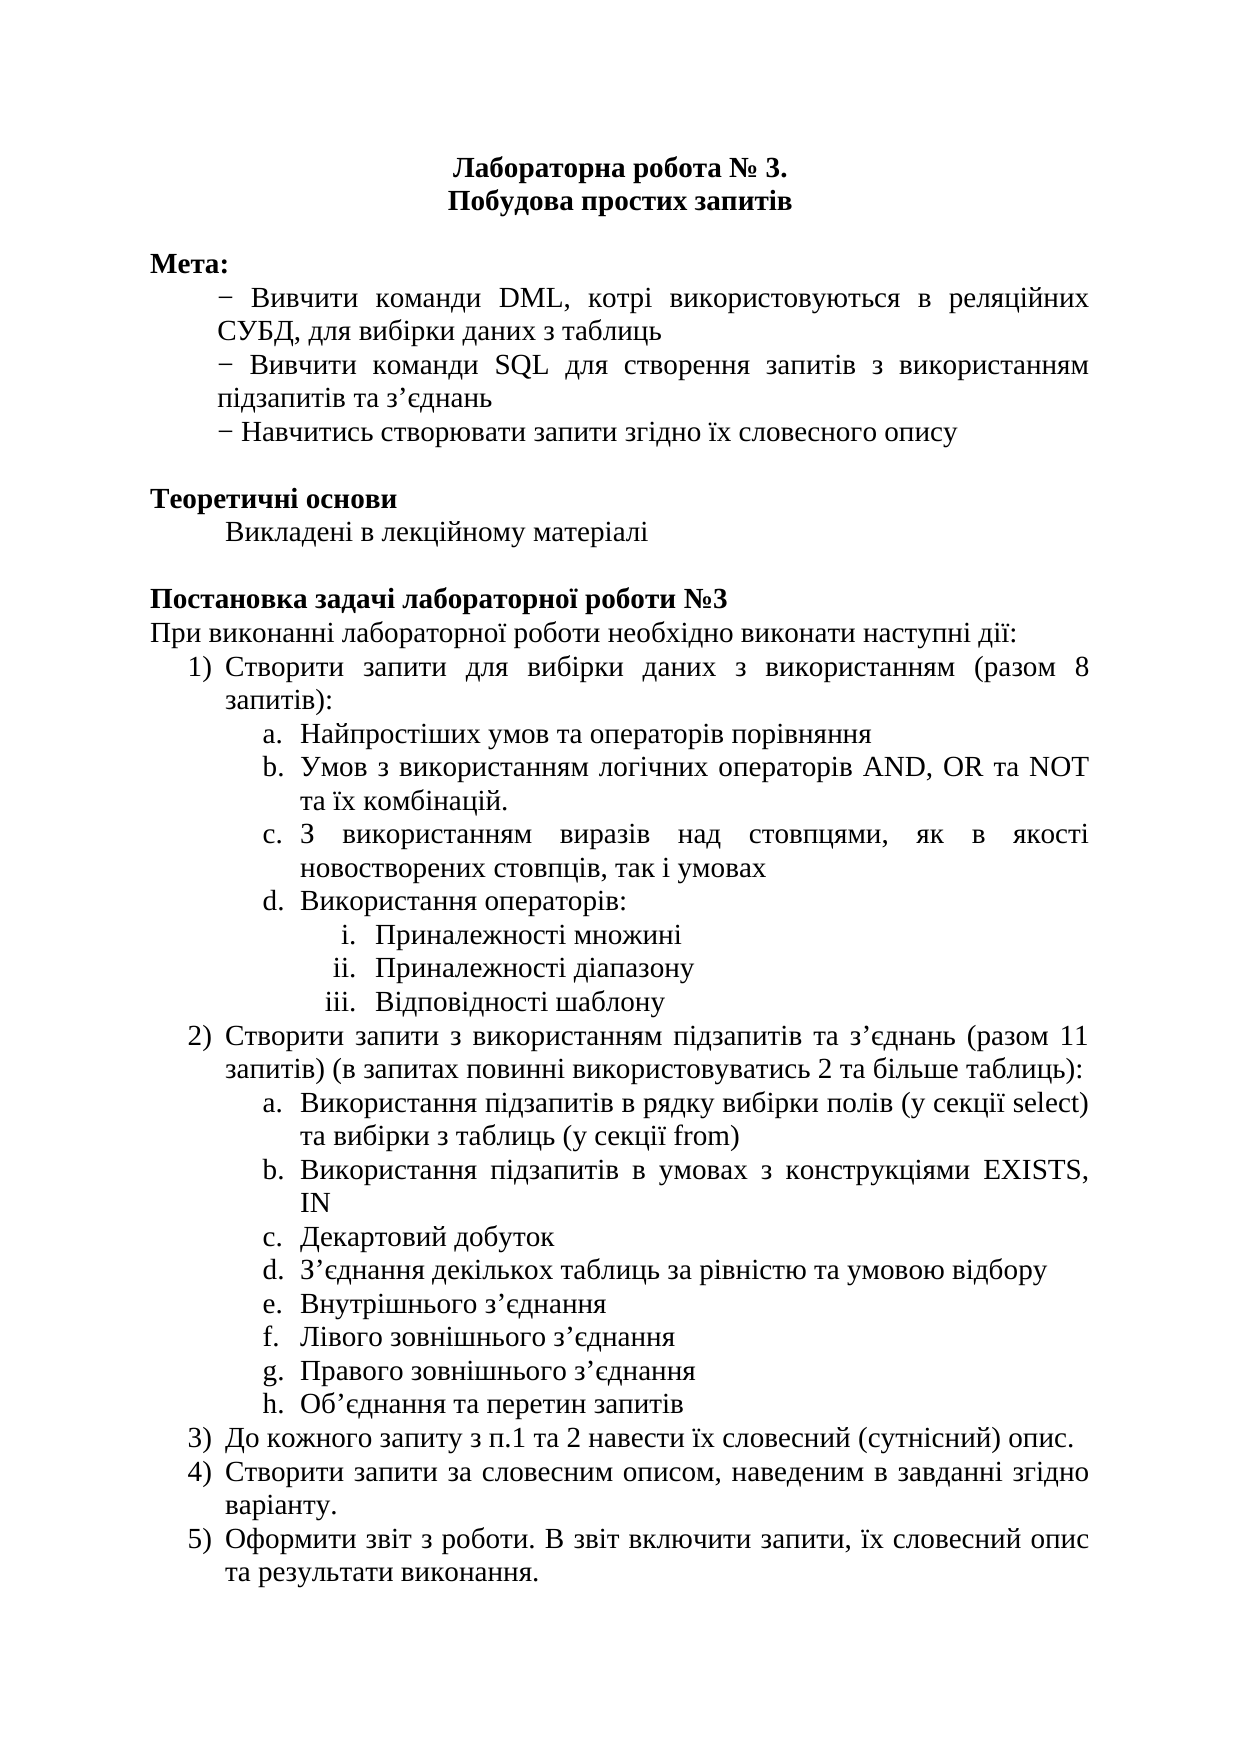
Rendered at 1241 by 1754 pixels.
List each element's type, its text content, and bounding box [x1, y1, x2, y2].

text Лабораторна робота № 3. [150, 150, 1090, 183]
list Об’єднання та перетин запитів [262, 1387, 1090, 1420]
list Внутрішнього з’єднання [262, 1286, 1090, 1319]
list Відповідності шаблону [356, 984, 1090, 1018]
text Викладені в лекційному матеріалі [150, 514, 1090, 548]
text − Вивчити команди SQL для створення запитів з використанням підзапитів та з’єднань [217, 347, 1090, 414]
list Найпростіших умов та операторів порівняння [262, 716, 1090, 749]
list Створити запити для вибірки даних з використанням (разом 8 запитів): [187, 649, 1090, 716]
list Створити запити за словесним описом, наведеним в завданні згідно варіанту. [187, 1483, 1090, 1550]
text Постановка задачі лабораторної роботи №3 [150, 582, 1090, 615]
text Мета: [150, 246, 1090, 280]
list Створити запити з використанням підзапитів та з’єднань (разом 11 запитів) (в запитах повинні використовуватись 2 та більше таблиць): [187, 1018, 1090, 1085]
list Декартовий добуток [262, 1219, 1090, 1252]
text Побудова простих запитів [150, 183, 1090, 217]
list До кожного запиту з п.1 та 2 навести їх словесний (сутнісний) опис. [187, 1449, 1090, 1483]
text − Вивчити команди DML, котрі використовуються в реляційних СУБД, для вибірки даних з таблиць [217, 280, 1090, 347]
list Використання операторів: [262, 883, 1090, 917]
list Правого зовнішнього з’єднання [262, 1353, 1090, 1387]
text При виконанні лабораторної роботи необхідно виконати наступні дії: [150, 615, 1090, 649]
list Використання підзапитів в рядку вибірки полів (у секції select) та вибірки з таблиць (у секції from) [262, 1085, 1090, 1152]
text Теоретичні основи [150, 481, 1090, 514]
list Умов з використанням логічних операторів AND, OR та NOT та їх комбінацій. [262, 749, 1090, 816]
list Приналежності діапазону [356, 951, 1090, 984]
list Лівого зовнішнього з’єднання [262, 1319, 1090, 1353]
list З’єднання декількох таблиць за рівністю та умовою відбору [262, 1252, 1090, 1286]
text − Навчитись створювати запити згідно їх словесного опису [217, 414, 1090, 447]
list Приналежності множині [356, 917, 1090, 951]
list З використанням виразів над стовпцями, як в якості новостворених стовпців, так і умовах [262, 816, 1090, 883]
list Використання підзапитів в умовах з конструкціями EXISTS, IN [262, 1152, 1090, 1219]
